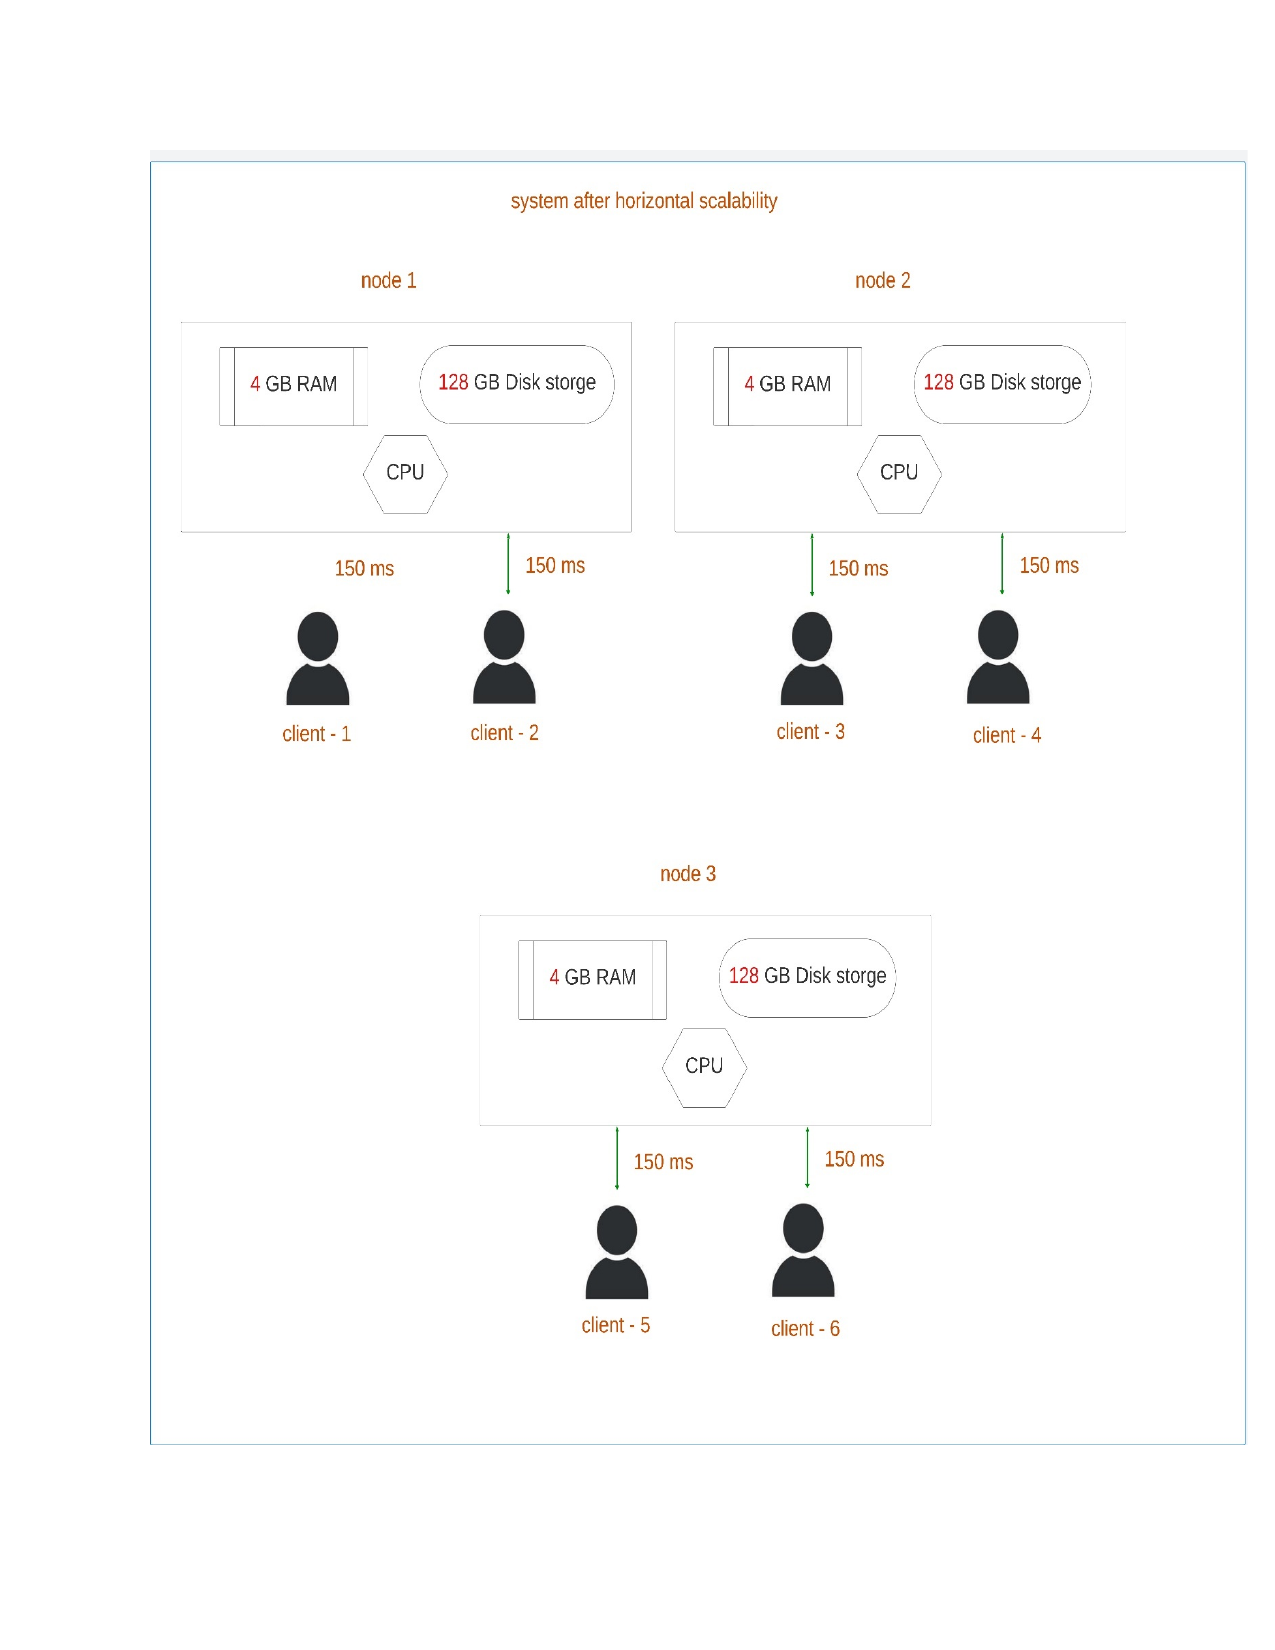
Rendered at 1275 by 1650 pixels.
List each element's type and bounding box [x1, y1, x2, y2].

picture [150, 150, 1248, 1445]
